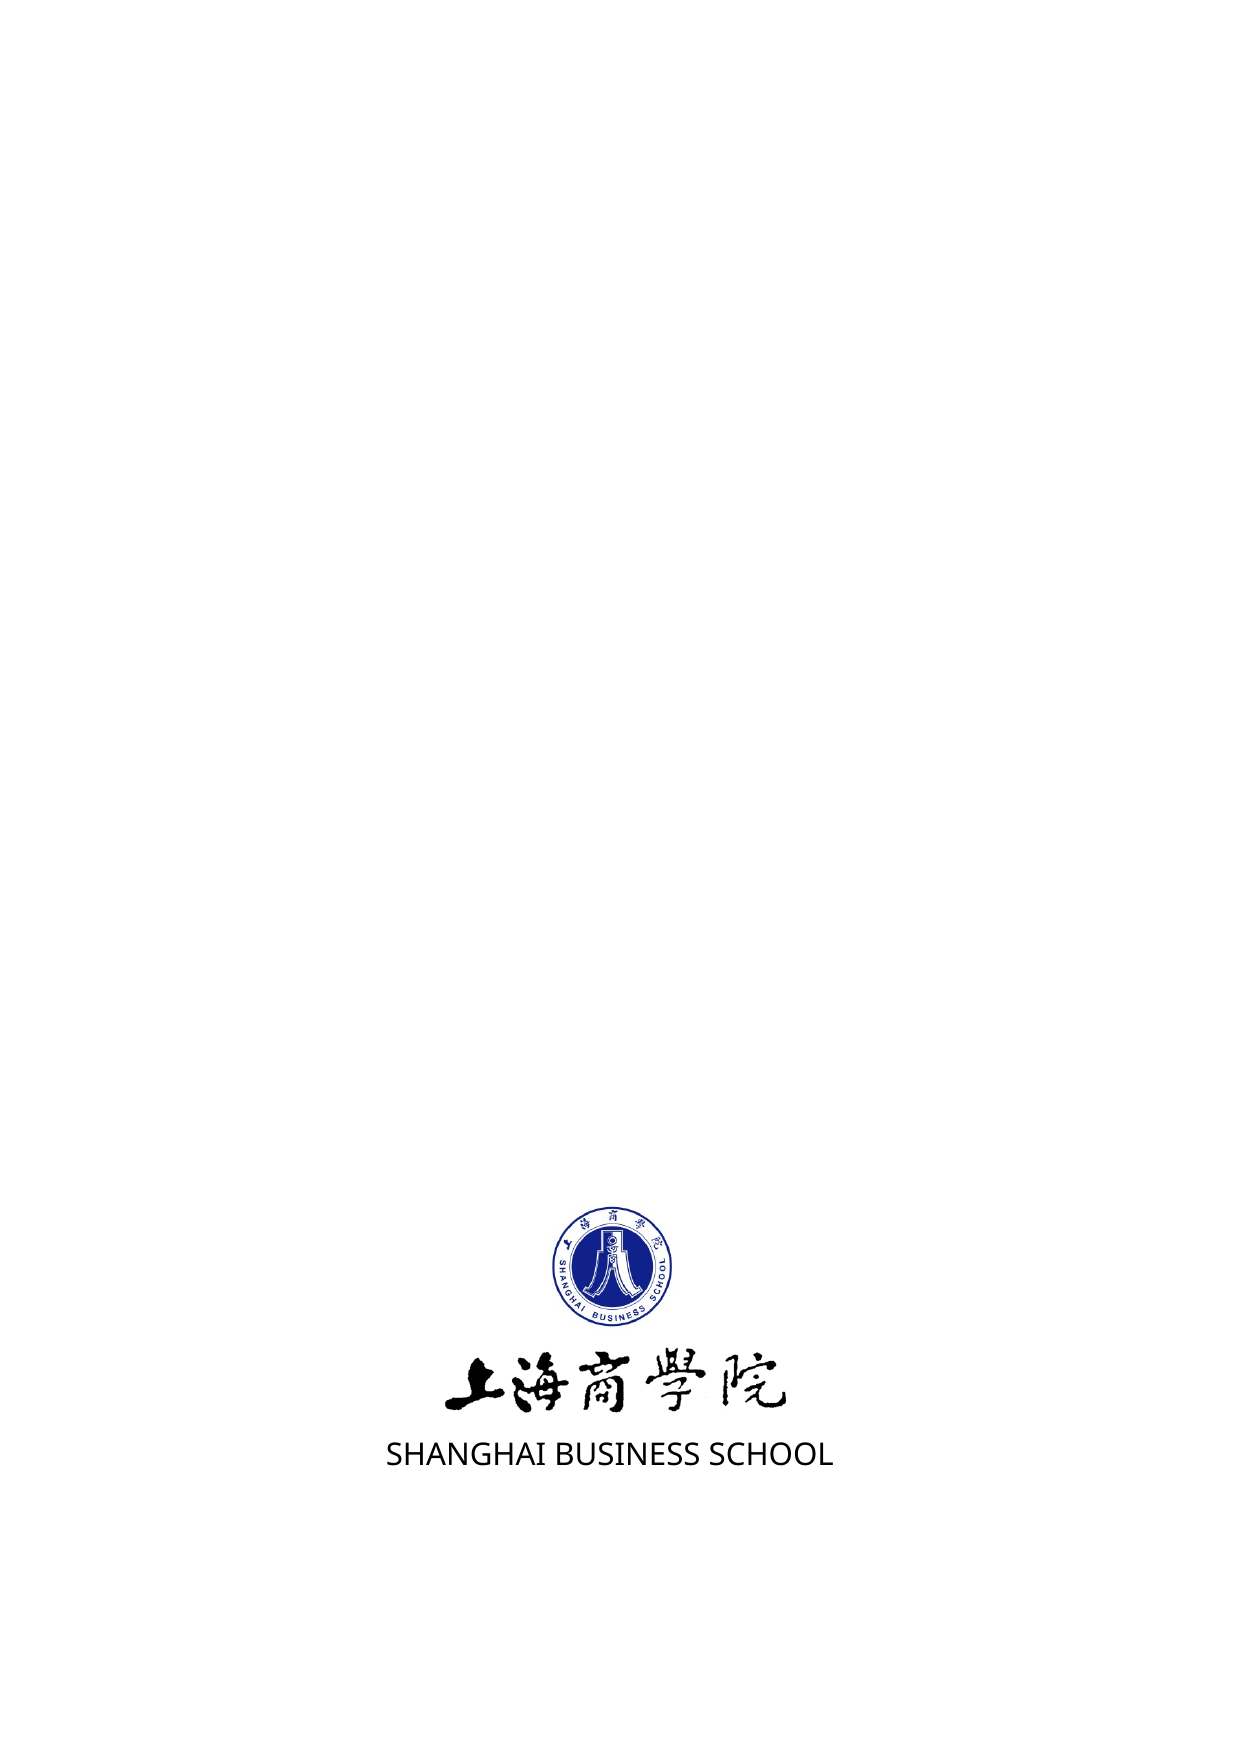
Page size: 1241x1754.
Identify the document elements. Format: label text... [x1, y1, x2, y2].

text SHANGHAI BUSINESS SCHOOL [188, 1416, 1052, 1491]
picture [546, 1202, 679, 1333]
picture [435, 1342, 792, 1416]
